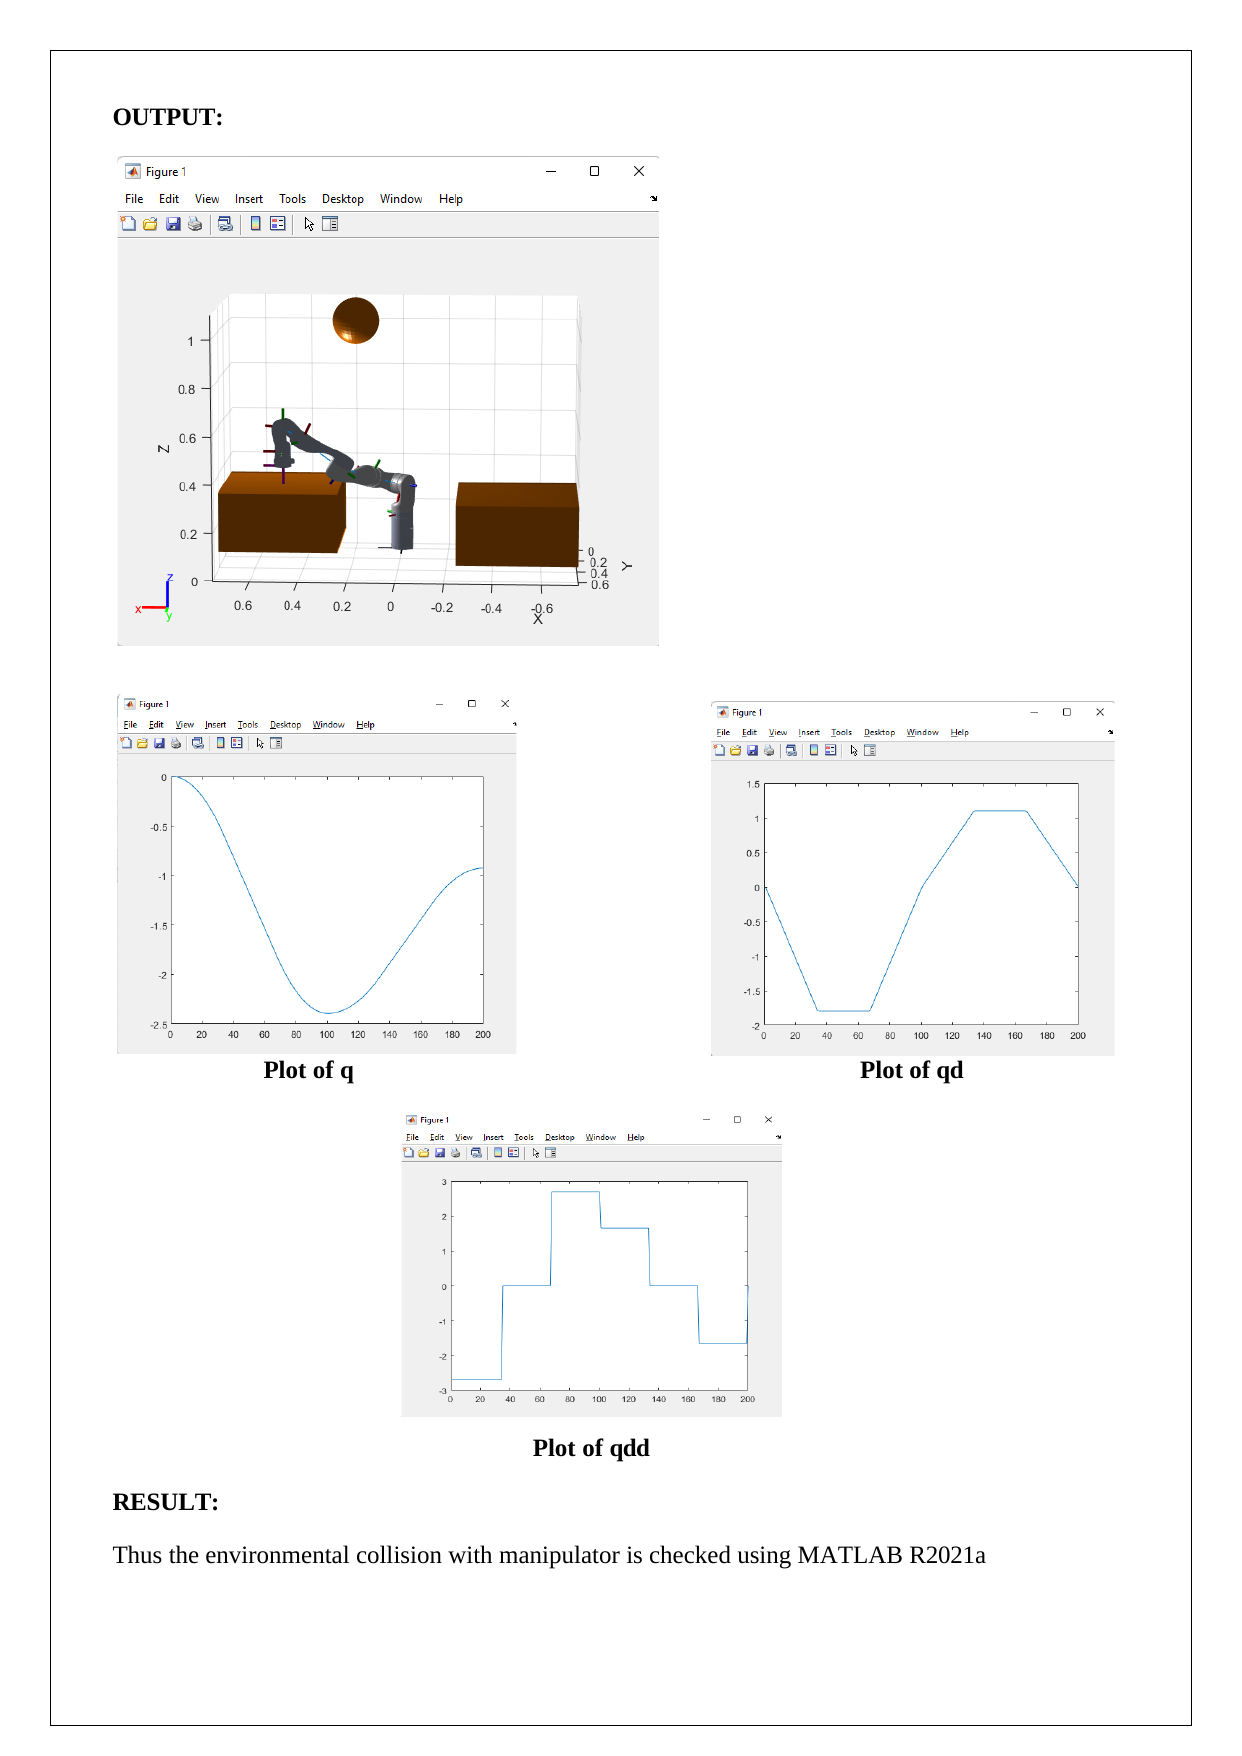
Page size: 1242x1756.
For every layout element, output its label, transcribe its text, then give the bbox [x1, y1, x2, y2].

text Plot of q Plot of qd [88, 694, 1139, 1084]
text Plot of qdd [103, 1125, 1080, 1461]
subtitle OUTPUT: [112, 102, 1153, 130]
text Thus the environmental collision with manipulator is checked using MATLAB R2021a [112, 1540, 1153, 1569]
subtitle RESULT: [112, 1487, 1153, 1515]
picture [117, 156, 659, 646]
picture [401, 1112, 782, 1125]
